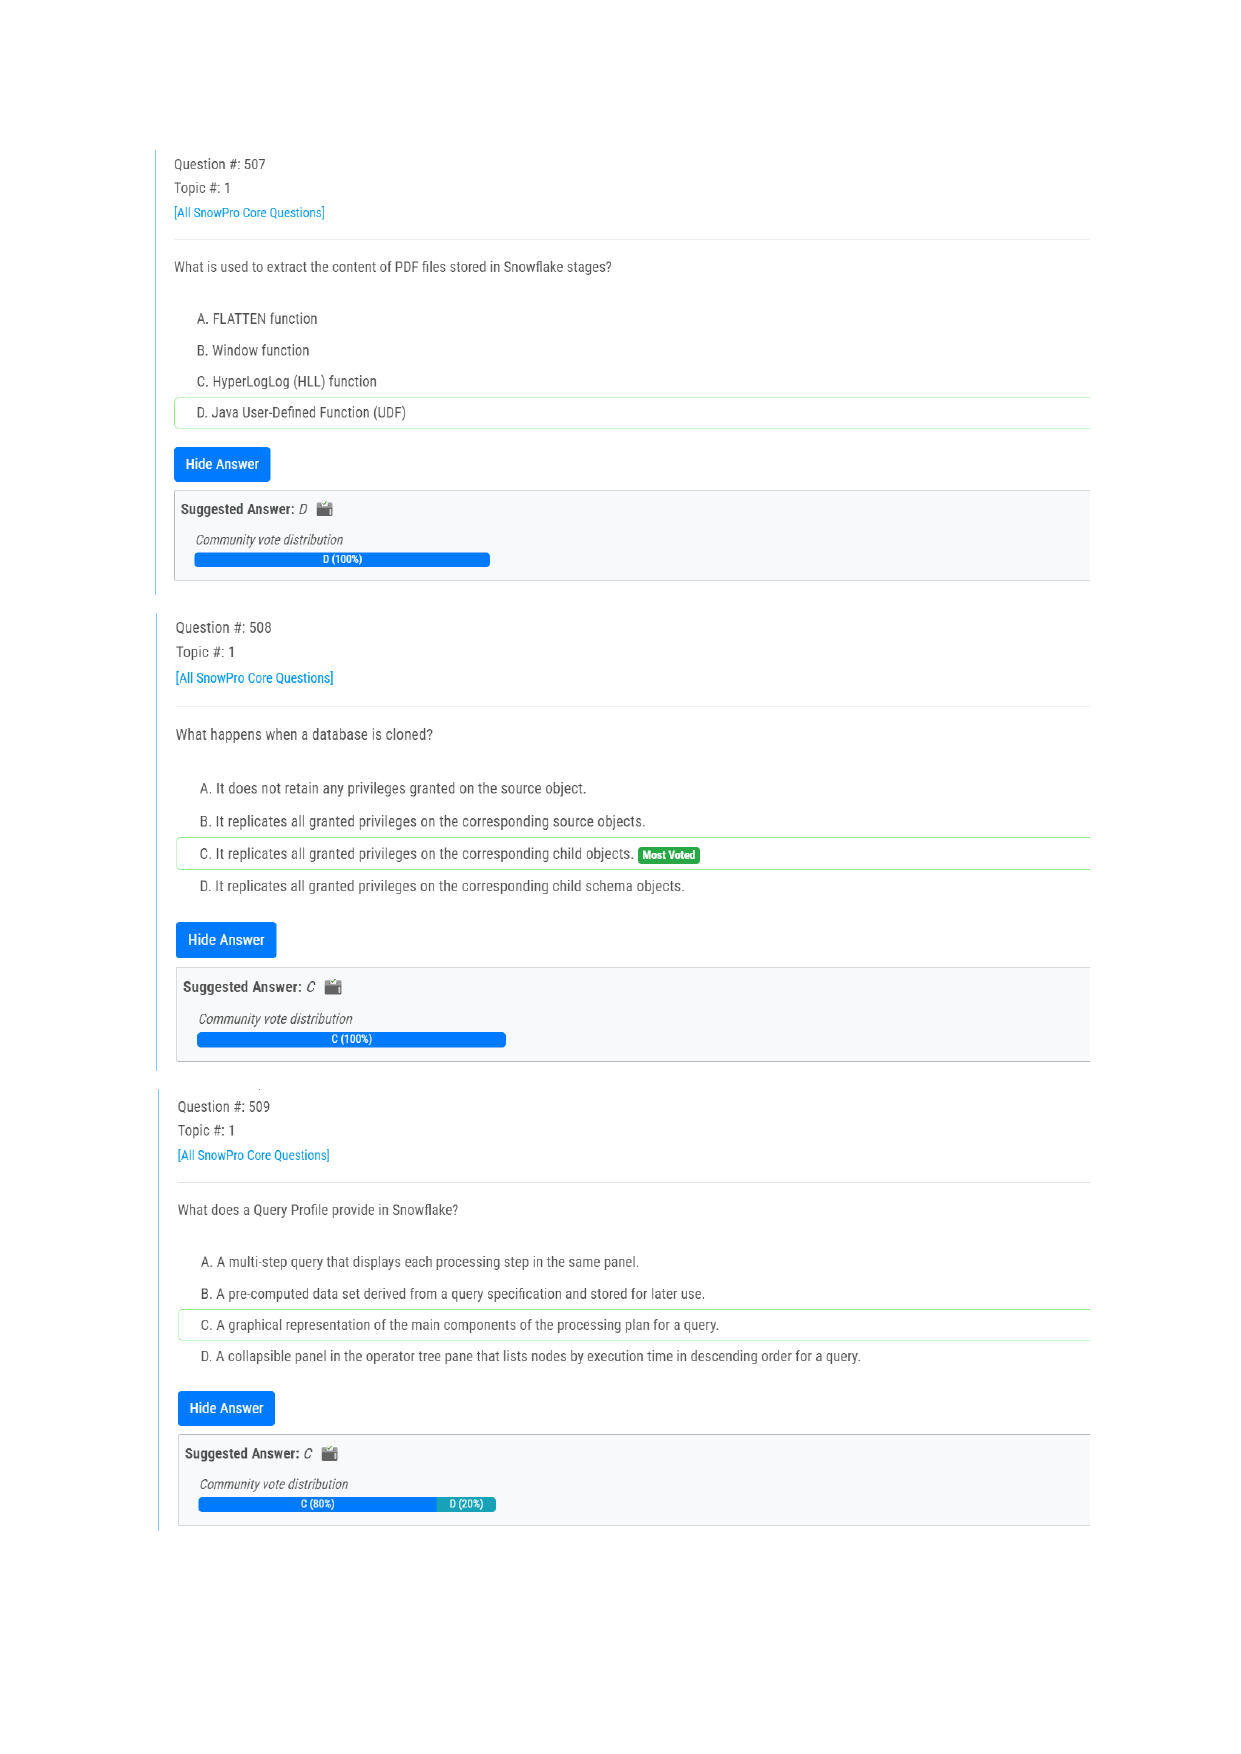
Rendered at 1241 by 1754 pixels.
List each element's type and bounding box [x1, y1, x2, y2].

picture [150, 613, 1091, 1071]
picture [150, 150, 1091, 595]
picture [150, 1089, 1091, 1531]
